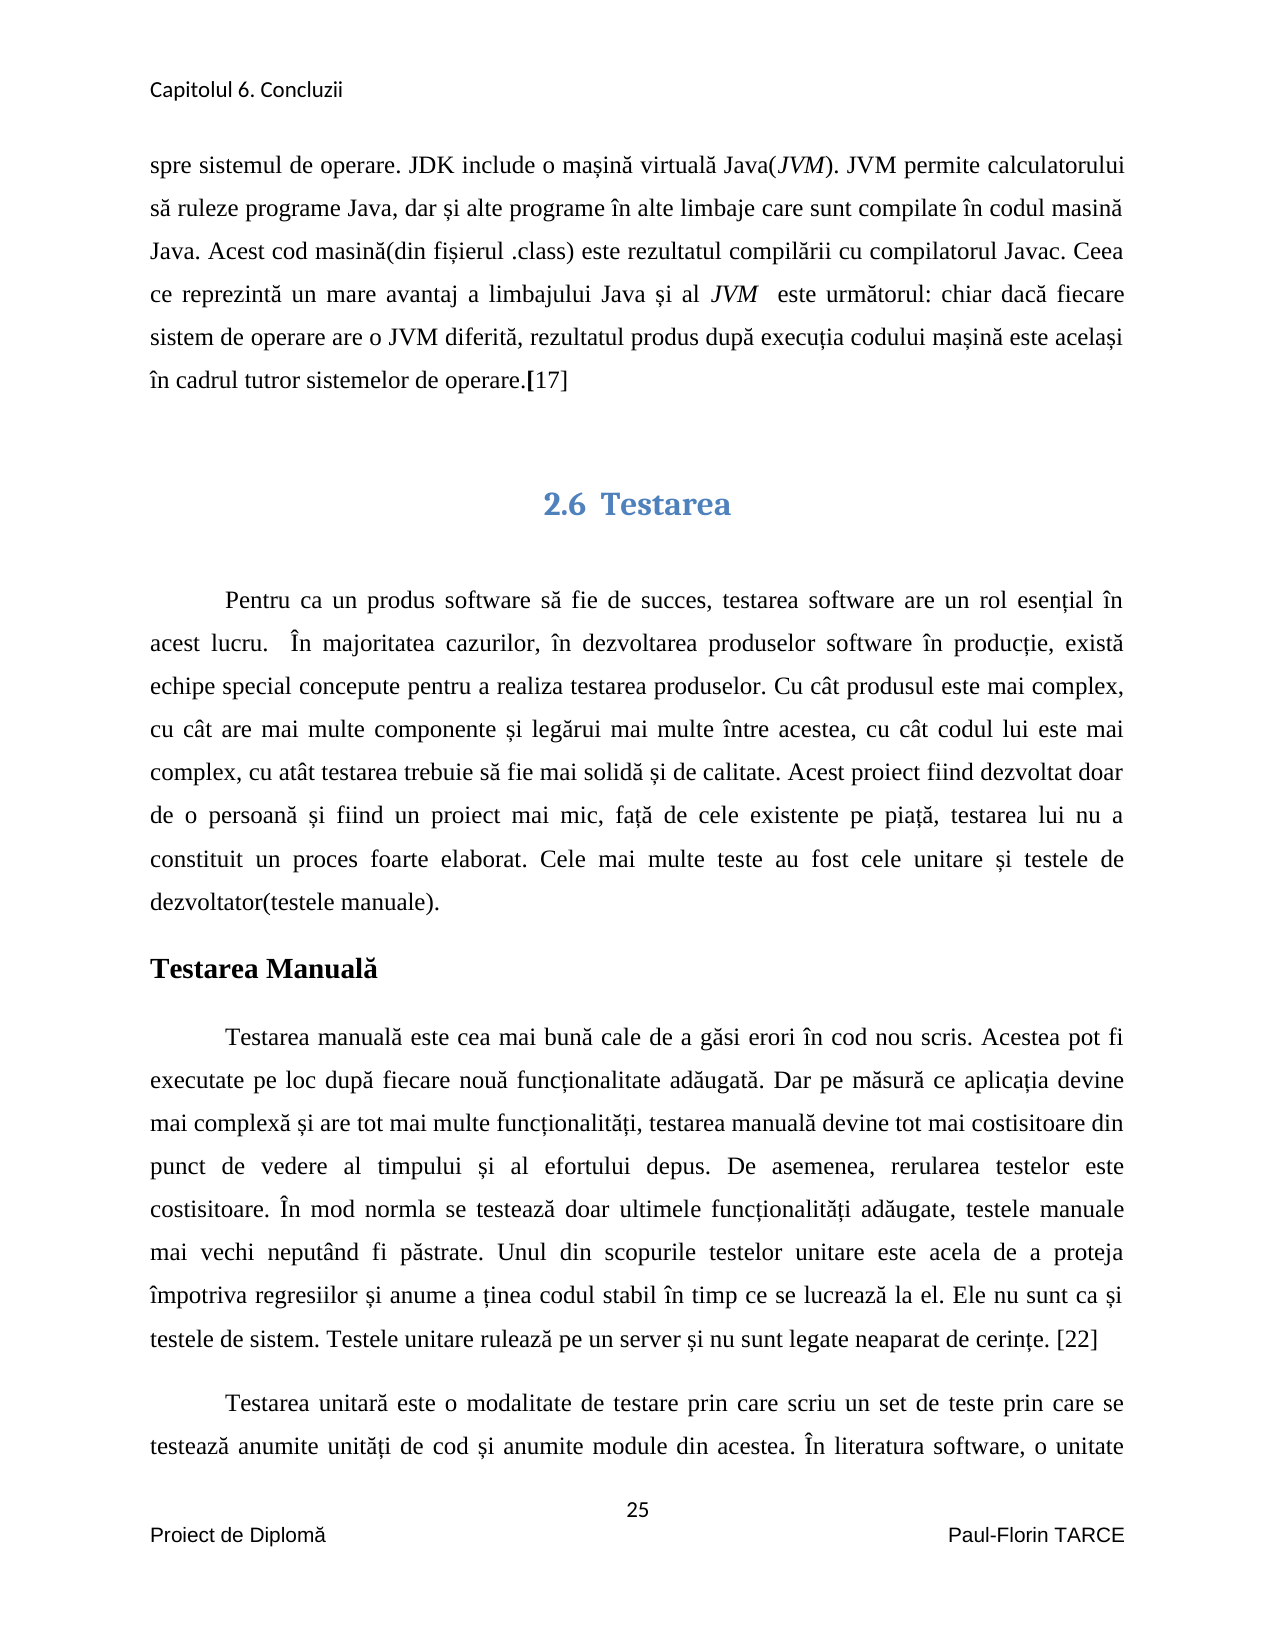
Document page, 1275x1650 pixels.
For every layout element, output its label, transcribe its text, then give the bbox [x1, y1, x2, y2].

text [150, 150, 1125, 394]
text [150, 1388, 1125, 1459]
text Pentru ca un produs software să fie de succes, testarea software are un rol esențial în acest lucru. În majoritatea cazurilor, în dezvoltarea produselor software în producție, există echipe special concepute pentru a realiza testarea produselor. Cu cât produsul este mai complex, cu cât are mai multe componente și legărui mai multe între acestea, cu cât codul lui este mai complex, cu atât testarea trebuie să fie mai solidă și de calitate. Acest proiect fiind dezvoltat doar de o persoană și fiind un proiect mai mic, față de cele existente pe piață, testarea lui nu a constituit un proces foarte elaborat. Cele mai multe teste au fost cele unitare și testele de dezvoltator(testele manuale). [150, 585, 1125, 916]
text Testarea Manuală [150, 951, 1125, 984]
subtitle 2.6 Testarea [150, 485, 1125, 523]
text Testarea manuală este cea mai bună cale de a găsi erori în cod nou scris. Acestea pot fi executate pe loc după fiecare nouă funcționalitate adăugată. Dar pe măsură ce aplicația devine mai complexă și are tot mai multe funcționalități, testarea manuală devine tot mai costisitoare din punct de vedere al timpului și al efortului depus. De asemenea, rerularea testelor este costisitoare. În mod normla se testează doar ultimele funcționalități adăugate, testele manuale mai vechi neputând fi păstrate. Unul din scopurile testelor unitare este acela de a proteja împotriva regresiilor și anume a ținea codul stabil în timp ce se lucrează la el. Ele nu sunt ca și testele de sistem. Testele unitare rulează pe un server și nu sunt legate neaparat de cerințe. [22] [150, 1022, 1125, 1352]
